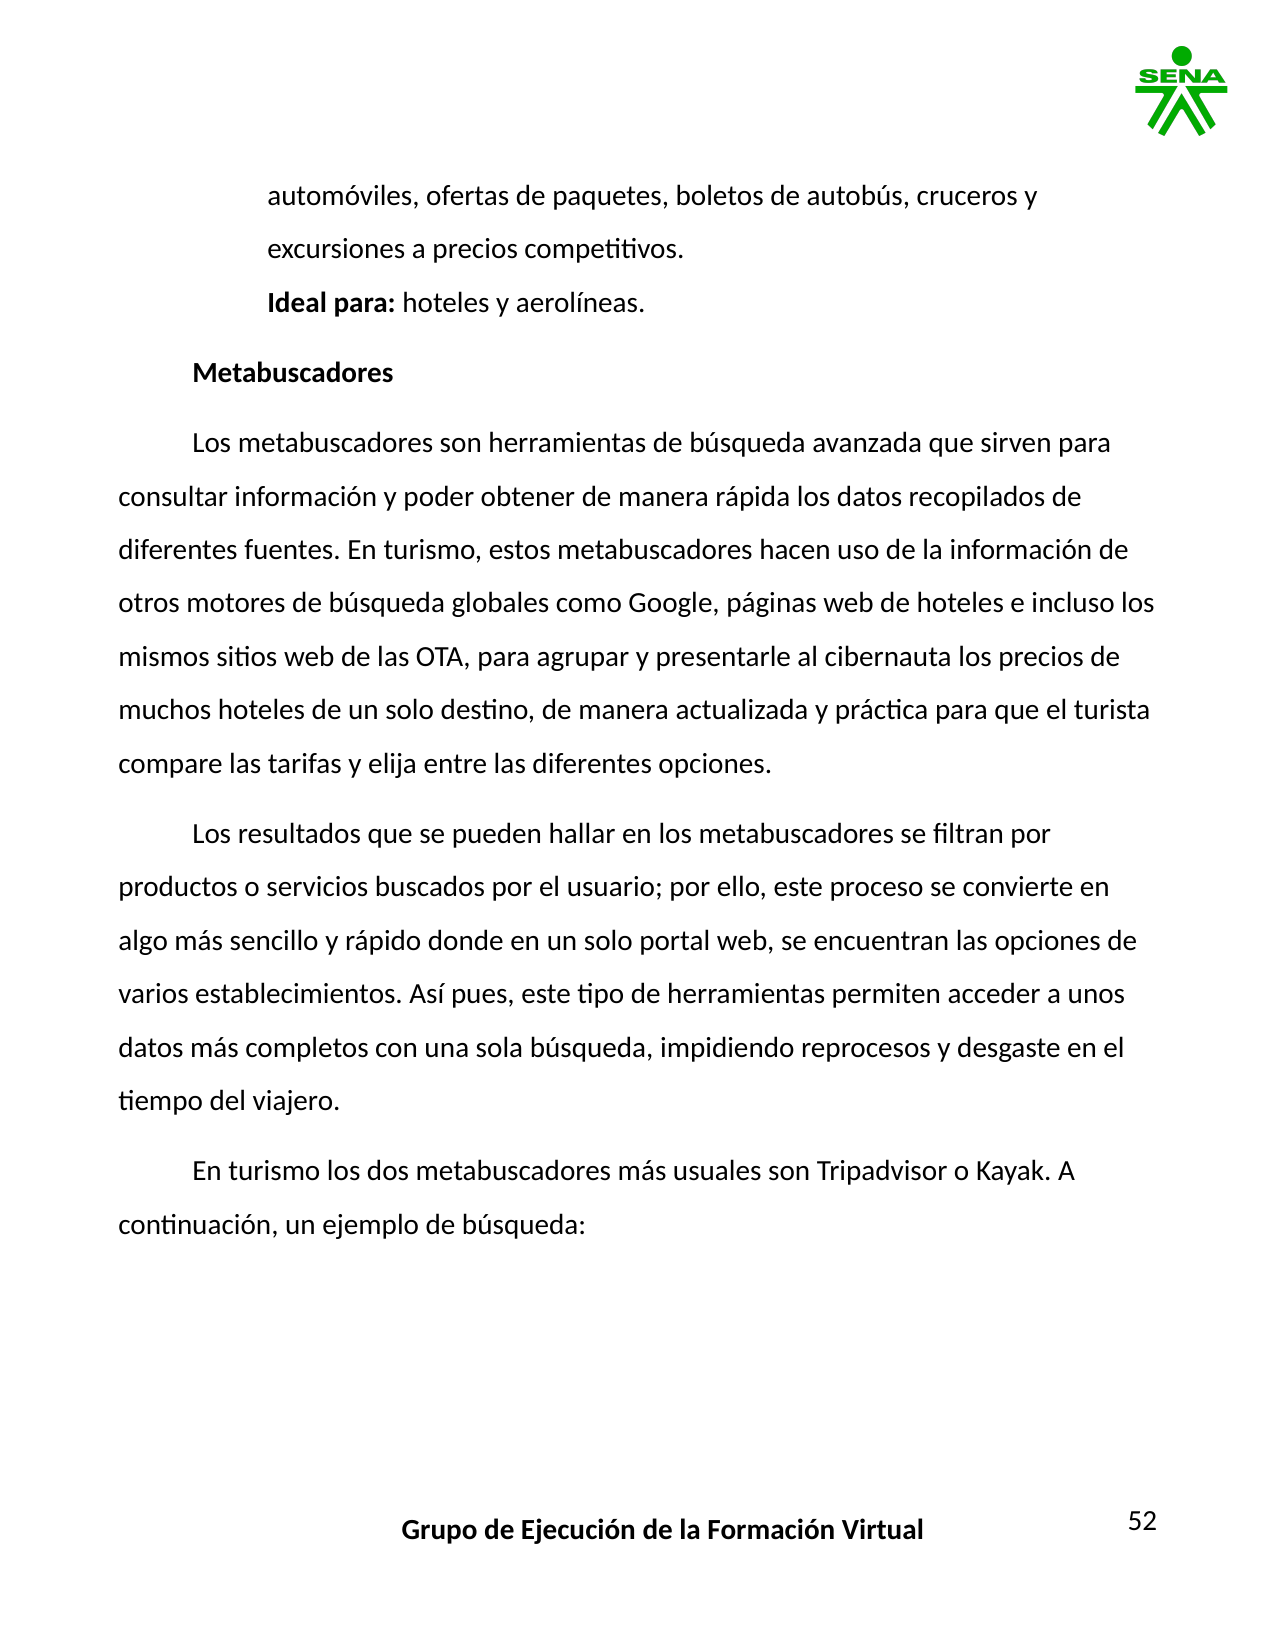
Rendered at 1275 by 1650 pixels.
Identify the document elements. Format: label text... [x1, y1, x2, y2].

list Ideal para: hoteles y aerolíneas. [267, 284, 1157, 320]
text Los metabuscadores son herramientas de búsqueda avanzada que sirven para consultar información y poder obtener de manera rápida los datos recopilados de diferentes fuentes. En turismo, estos metabuscadores hacen uso de la información de otros motores de búsqueda globales como Google, páginas web de hoteles e incluso los mismos sitios web de las OTA, para agrupar y presentarle al cibernauta los precios de muchos hoteles de un solo destino, de manera actualizada y práctica para que el turista compare las tarifas y elija entre las diferentes opciones. [118, 424, 1157, 781]
text Los resultados que se pueden hallar en los metabuscadores se filtran por productos o servicios buscados por el usuario; por ello, este proceso se convierte en algo más sencillo y rápido donde en un solo portal web, se encuentran las opciones de varios establecimientos. Así pues, este tipo de herramientas permiten acceder a unos datos más completos con una sola búsqueda, impidiendo reprocesos y desgaste en el tiempo del viajero. [118, 815, 1157, 1118]
picture [1135, 46, 1228, 136]
text Metabuscadores [118, 354, 1157, 390]
text En turismo los dos metabuscadores más usuales son Tripadvisor o Kayak. A continuación, un ejemplo de búsqueda: [118, 1152, 1157, 1241]
